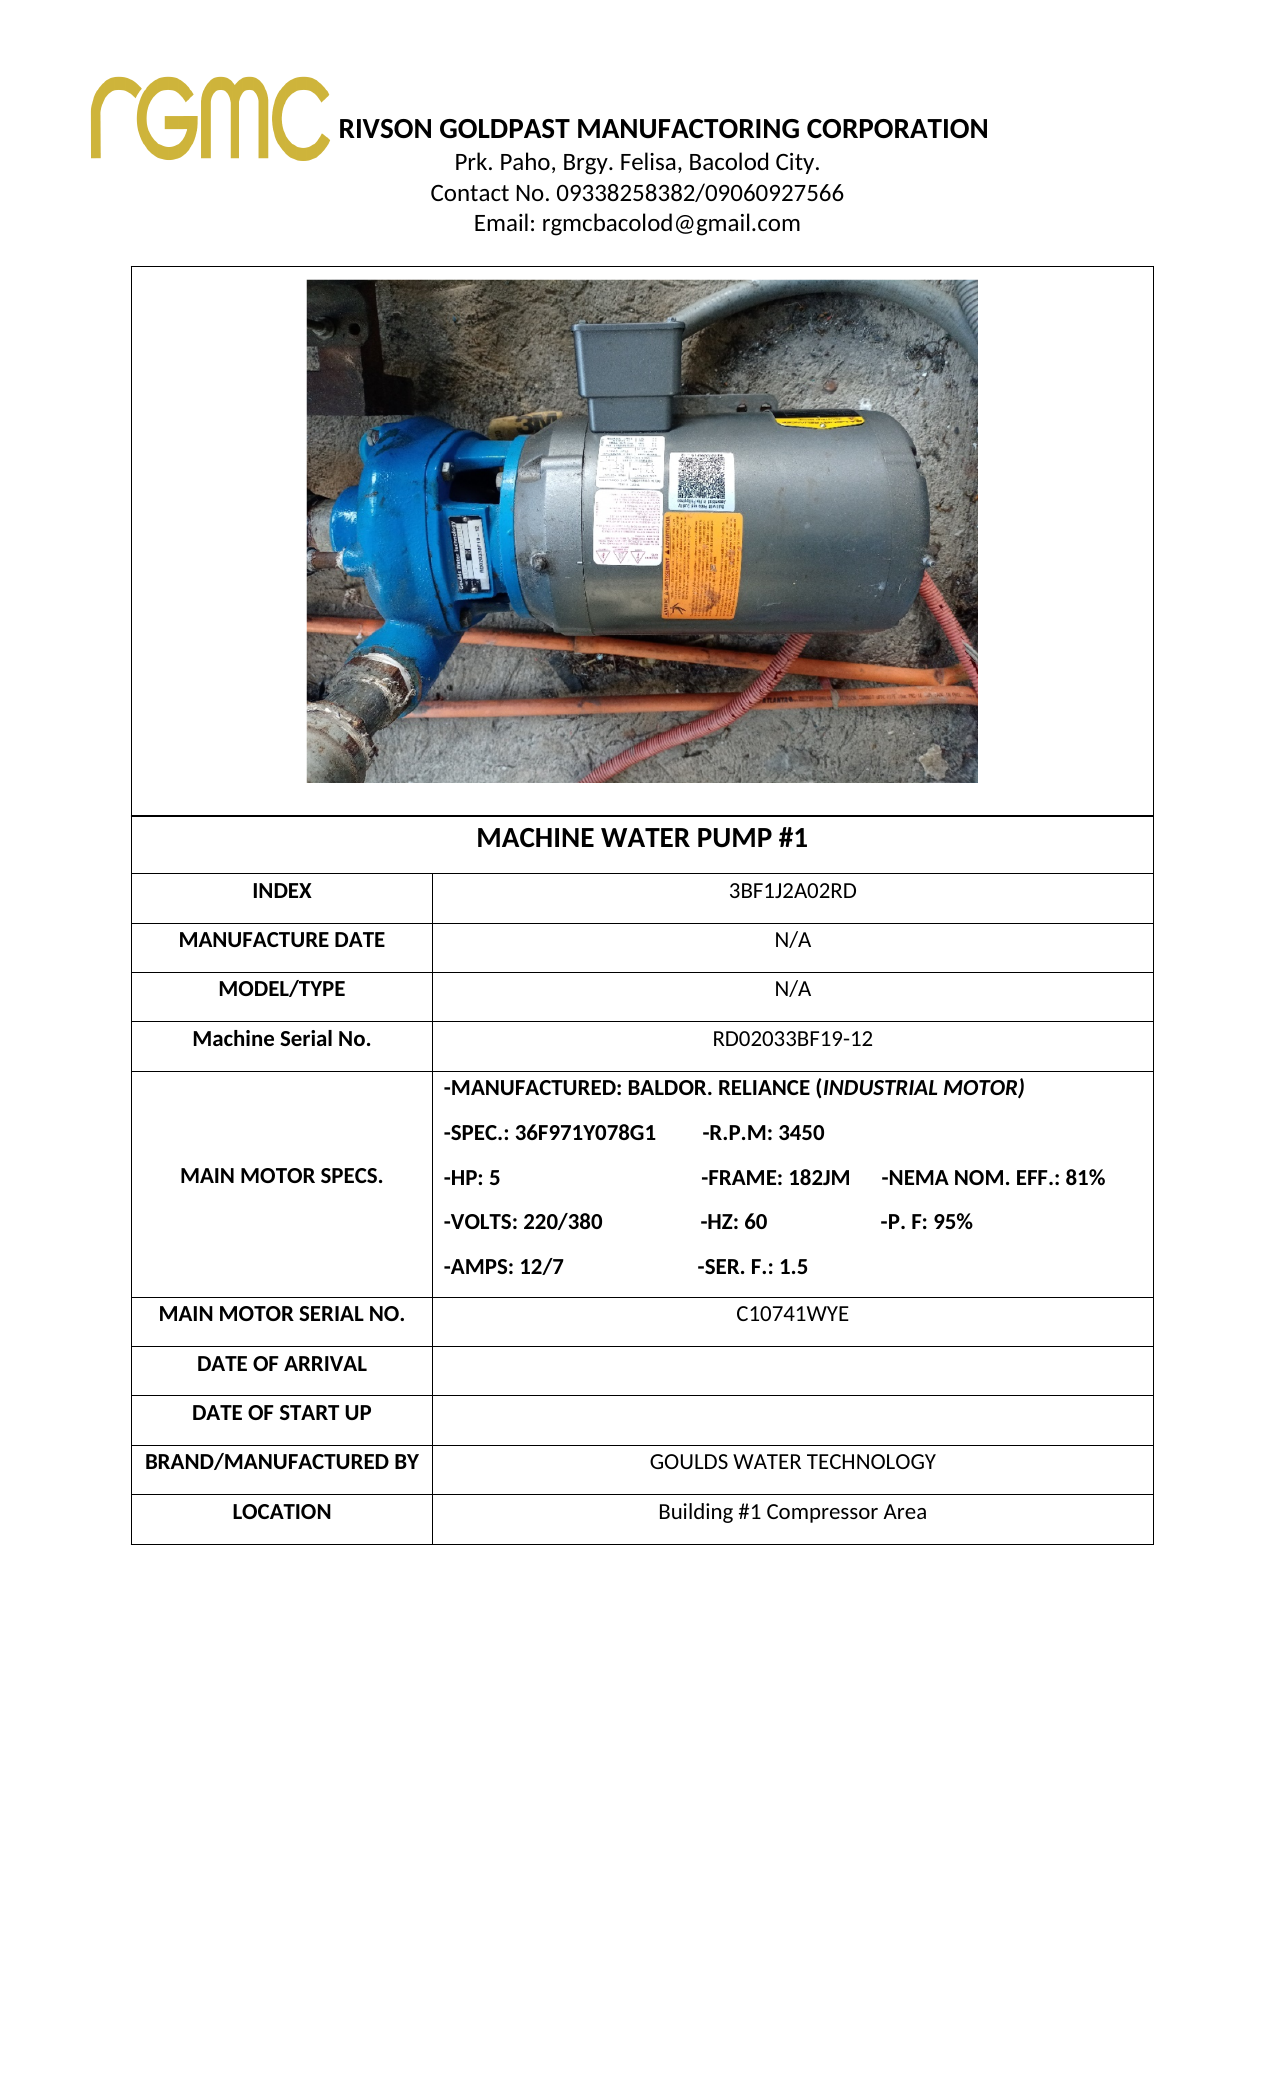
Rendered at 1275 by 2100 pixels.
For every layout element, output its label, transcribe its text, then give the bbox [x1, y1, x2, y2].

table_cell DATE OF ARRIVAL [132, 1347, 432, 1395]
table_header MACHINE WATER PUMP #1 [132, 817, 1153, 873]
table_cell Building #1 Compressor Area [433, 1495, 1153, 1543]
table_cell C10741WYE [433, 1298, 1153, 1346]
table_cell GOULDS WATER TECHNOLOGY [433, 1446, 1153, 1494]
table_cell N/A [433, 924, 1153, 972]
table_cell RD02033BF19-12 [433, 1022, 1153, 1071]
table_cell [433, 1347, 1153, 1395]
table_cell Machine Serial No. [132, 1022, 432, 1071]
table_cell [433, 1396, 1153, 1445]
table_cell MAIN MOTOR SPECS. [132, 1072, 432, 1297]
table_cell LOCATION [132, 1495, 432, 1543]
table_cell BRAND/MANUFACTURED BY [132, 1446, 432, 1494]
table_cell MANUFACTURE DATE [132, 924, 432, 972]
picture [307, 280, 977, 783]
table_cell DATE OF START UP [132, 1396, 432, 1445]
table_cell INDEX [132, 874, 432, 922]
picture [83, 64, 339, 172]
table_cell MODEL/TYPE [132, 973, 432, 1021]
table_cell 3BF1J2A02RD [433, 874, 1153, 922]
table_cell N/A [433, 973, 1153, 1021]
table_cell -MANUFACTURED: BALDOR. RELIANCE (INDUSTRIAL MOTOR) -SPEC.: 36F971Y078G1 -R.P.M: 3450 -HP: 5 -FRAME: 182JM -NEMA NOM. EFF.: 81% -VOLTS: 220/380 -HZ: 60 -P. F: 95% -AMPS: 12/7 -SER. F.: 1.5 [433, 1072, 1153, 1297]
table_header [132, 267, 1153, 815]
table_cell MAIN MOTOR SERIAL NO. [132, 1298, 432, 1346]
